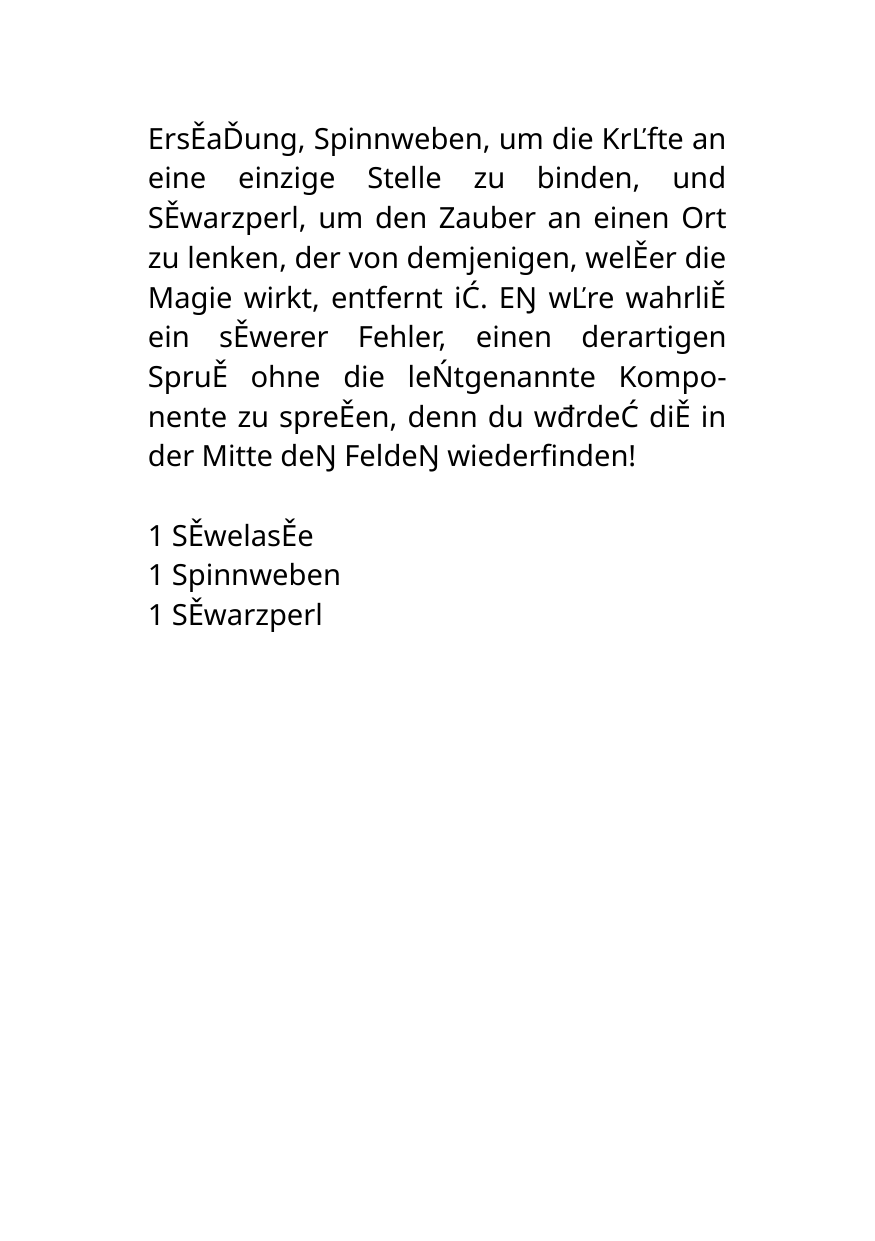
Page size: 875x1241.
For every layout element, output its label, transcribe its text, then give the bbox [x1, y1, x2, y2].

text 1 SĚwarzperl [148, 594, 726, 634]
text 1 SĚwelasĚe [148, 515, 726, 555]
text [148, 118, 726, 475]
text 1 Spinnweben [148, 555, 726, 594]
